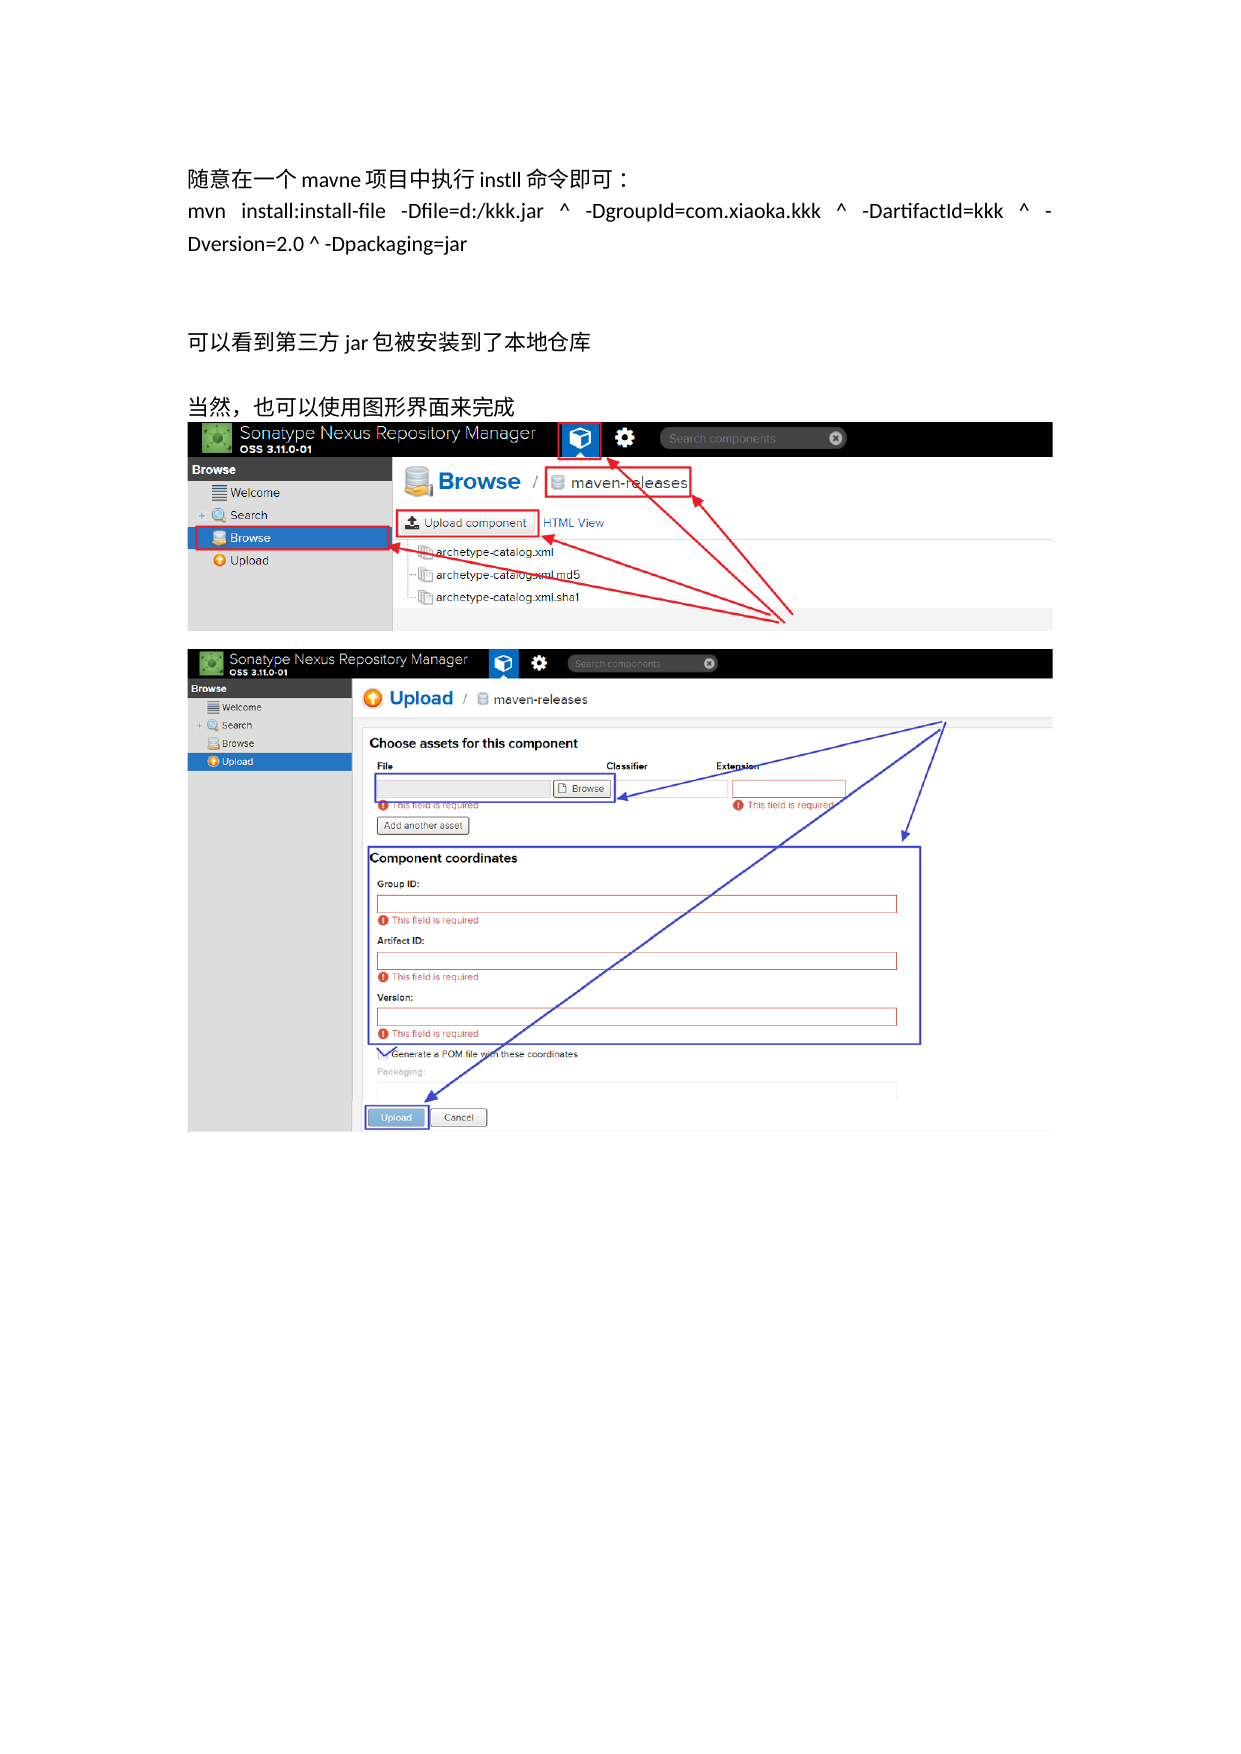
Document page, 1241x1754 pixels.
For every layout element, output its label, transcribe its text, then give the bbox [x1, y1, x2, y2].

text 当然，也可以使用图形界面来完成 [187, 389, 1053, 422]
text 随意在一个mavne项目中执行instll命令即可 ： [187, 162, 1053, 194]
picture [187, 422, 1053, 631]
picture [187, 649, 1053, 1133]
text 可以看到第三方jar包被安装到了本地仓库 [187, 324, 1053, 357]
text mvn install:install-file -Dfile=d:/kkk.jar ^ -DgroupId=com.xiaoka.kkk ^ -DartifactId=kkk ^ -Dversion=2.0 ^ -Dpackaging=jar [187, 194, 1053, 259]
